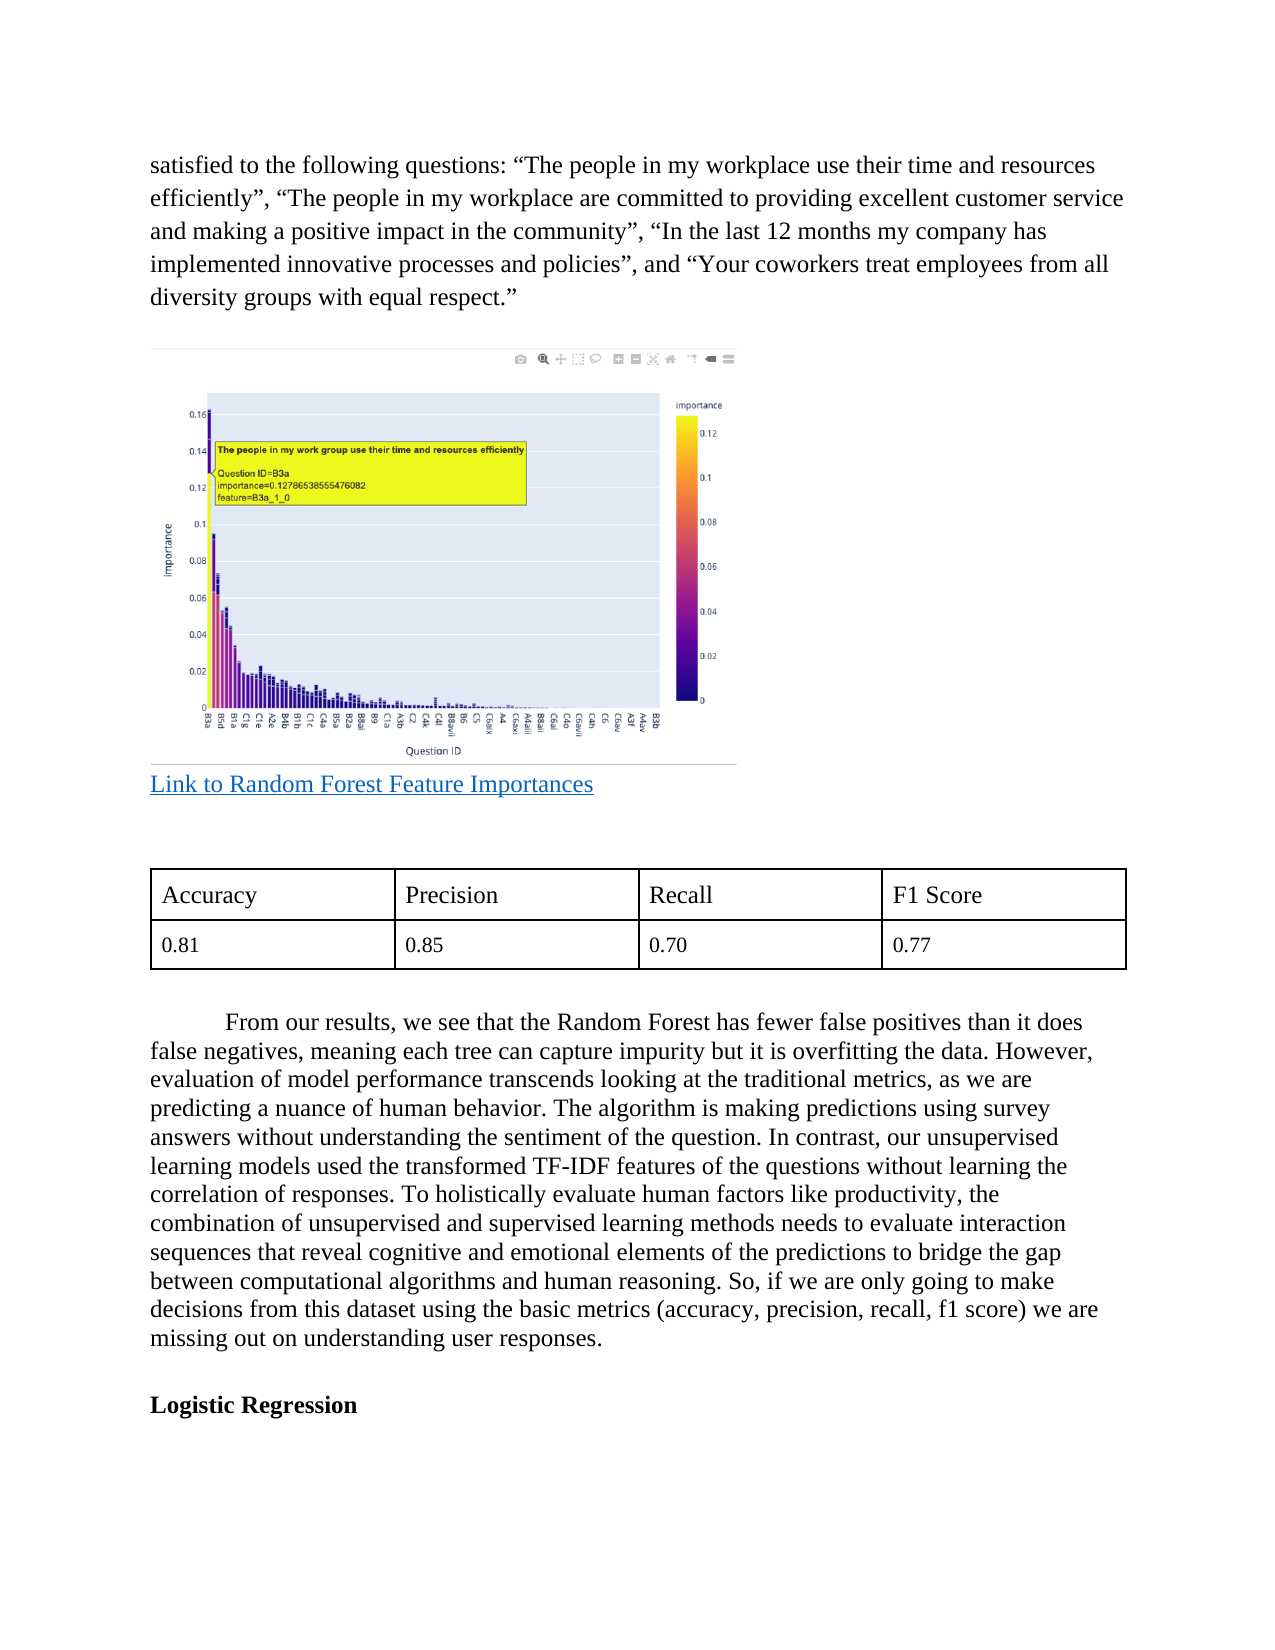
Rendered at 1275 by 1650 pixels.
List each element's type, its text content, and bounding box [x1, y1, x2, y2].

table_cell 0.70 [640, 921, 881, 967]
picture [150, 348, 737, 765]
table_header Recall [640, 870, 881, 919]
table_header Precision [396, 870, 638, 919]
text Logistic Regression [150, 1391, 1125, 1419]
text Link to Random Forest Feature Importances [150, 769, 1125, 797]
subtitle From our results, we see that the Random Forest has fewer false positives than it does false negatives, meaning each tree can capture impurity but it is overfitting the data. However, evaluation of model performance transcends looking at the traditional metrics, as we are predicting a nuance of human behavior. The algorithm is making predictions using survey answers without understanding the sentiment of the question. In contrast, our unsupervised learning models used the transformed TF-IDF features of the questions without learning the correlation of responses. To holistically evaluate human factors like productivity, the combination of unsupervised and supervised learning methods needs to evaluate interaction sequences that reveal cognitive and emotional elements of the predictions to bridge the gap between computational algorithms and human reasoning. So, if we are only going to make decisions from this dataset using the basic metrics (accuracy, precision, recall, f1 score) we are missing out on understanding user responses. [150, 1007, 1125, 1352]
table_cell 0.85 [396, 921, 638, 967]
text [150, 150, 1125, 311]
table_cell 0.77 [883, 921, 1125, 967]
table_cell 0.81 [152, 921, 394, 967]
table_header F1 Score [883, 870, 1125, 919]
table_header Accuracy [152, 870, 394, 919]
